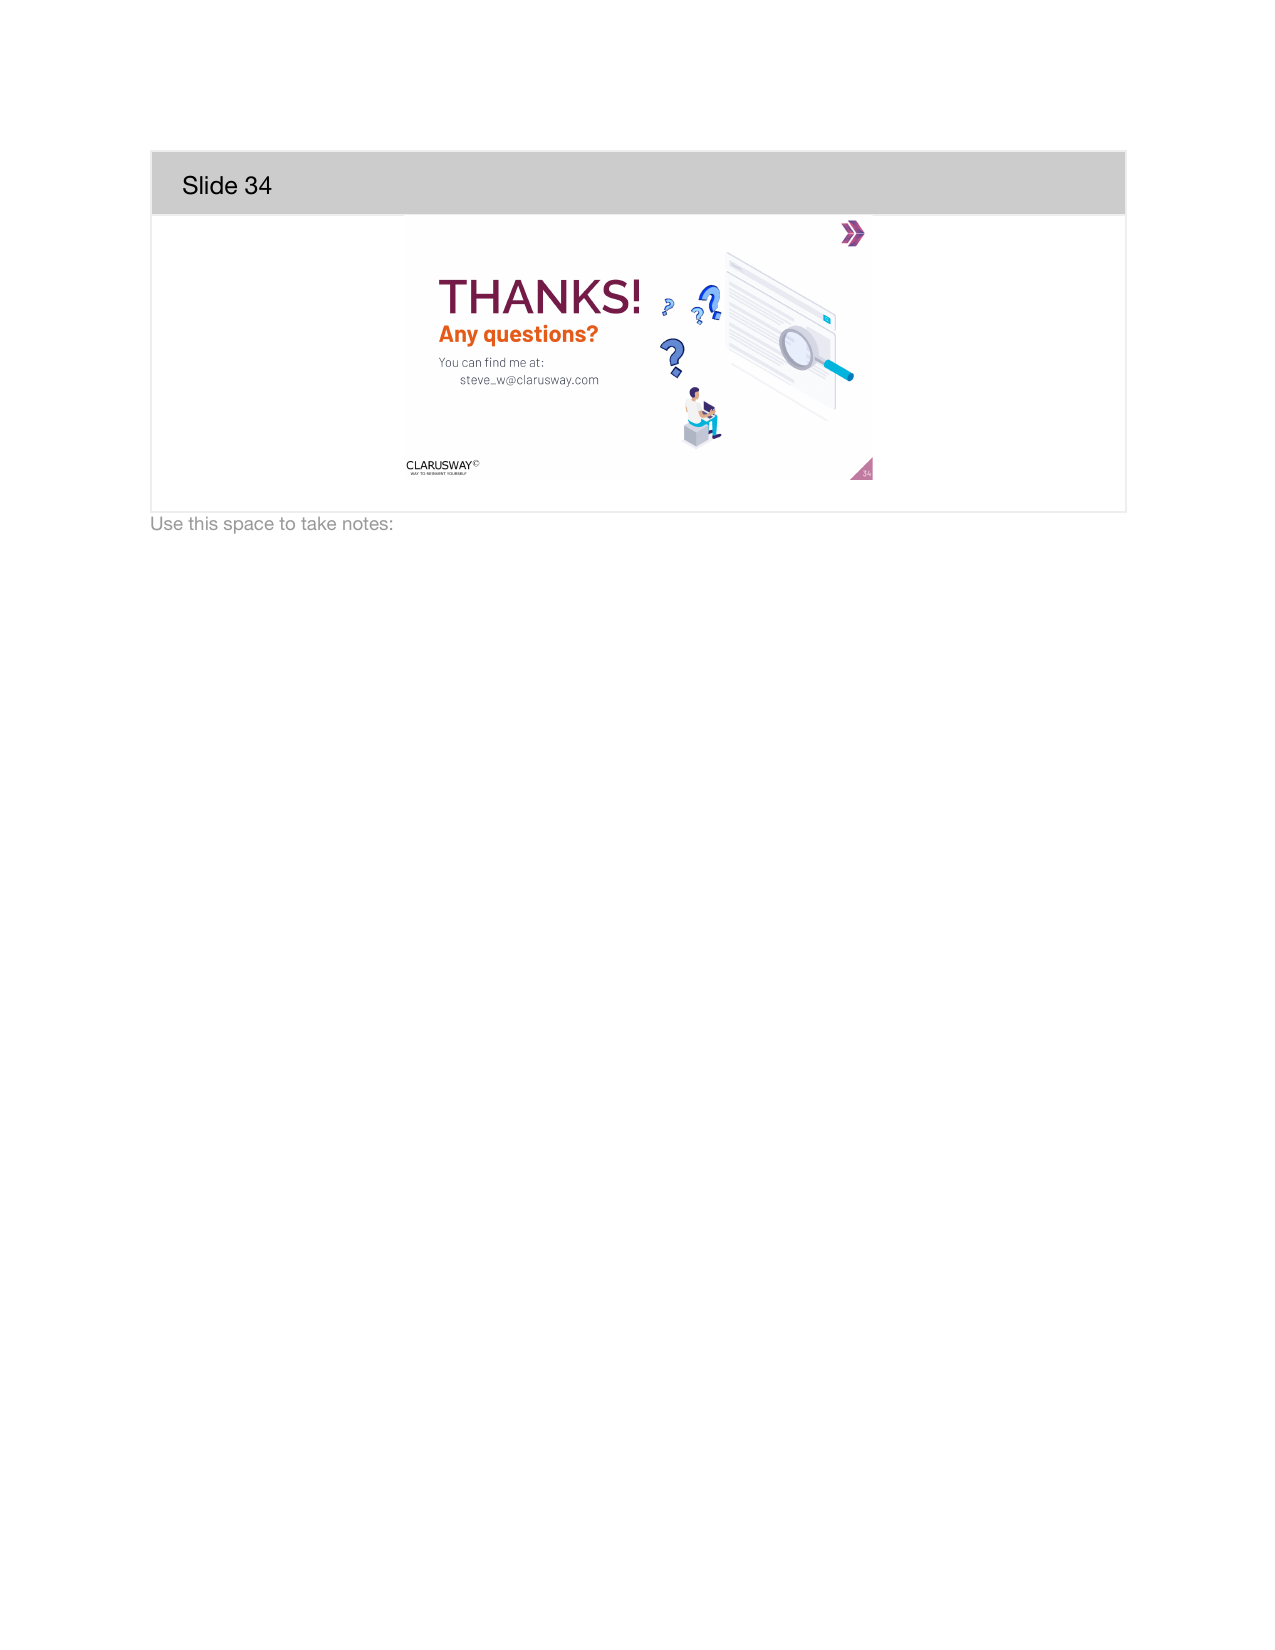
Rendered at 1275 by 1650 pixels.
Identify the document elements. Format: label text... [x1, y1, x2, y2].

table_cell [152, 216, 1125, 511]
table_header Slide 34 [152, 152, 1125, 214]
text Use this space to take notes: [150, 513, 1125, 536]
picture [403, 215, 873, 480]
